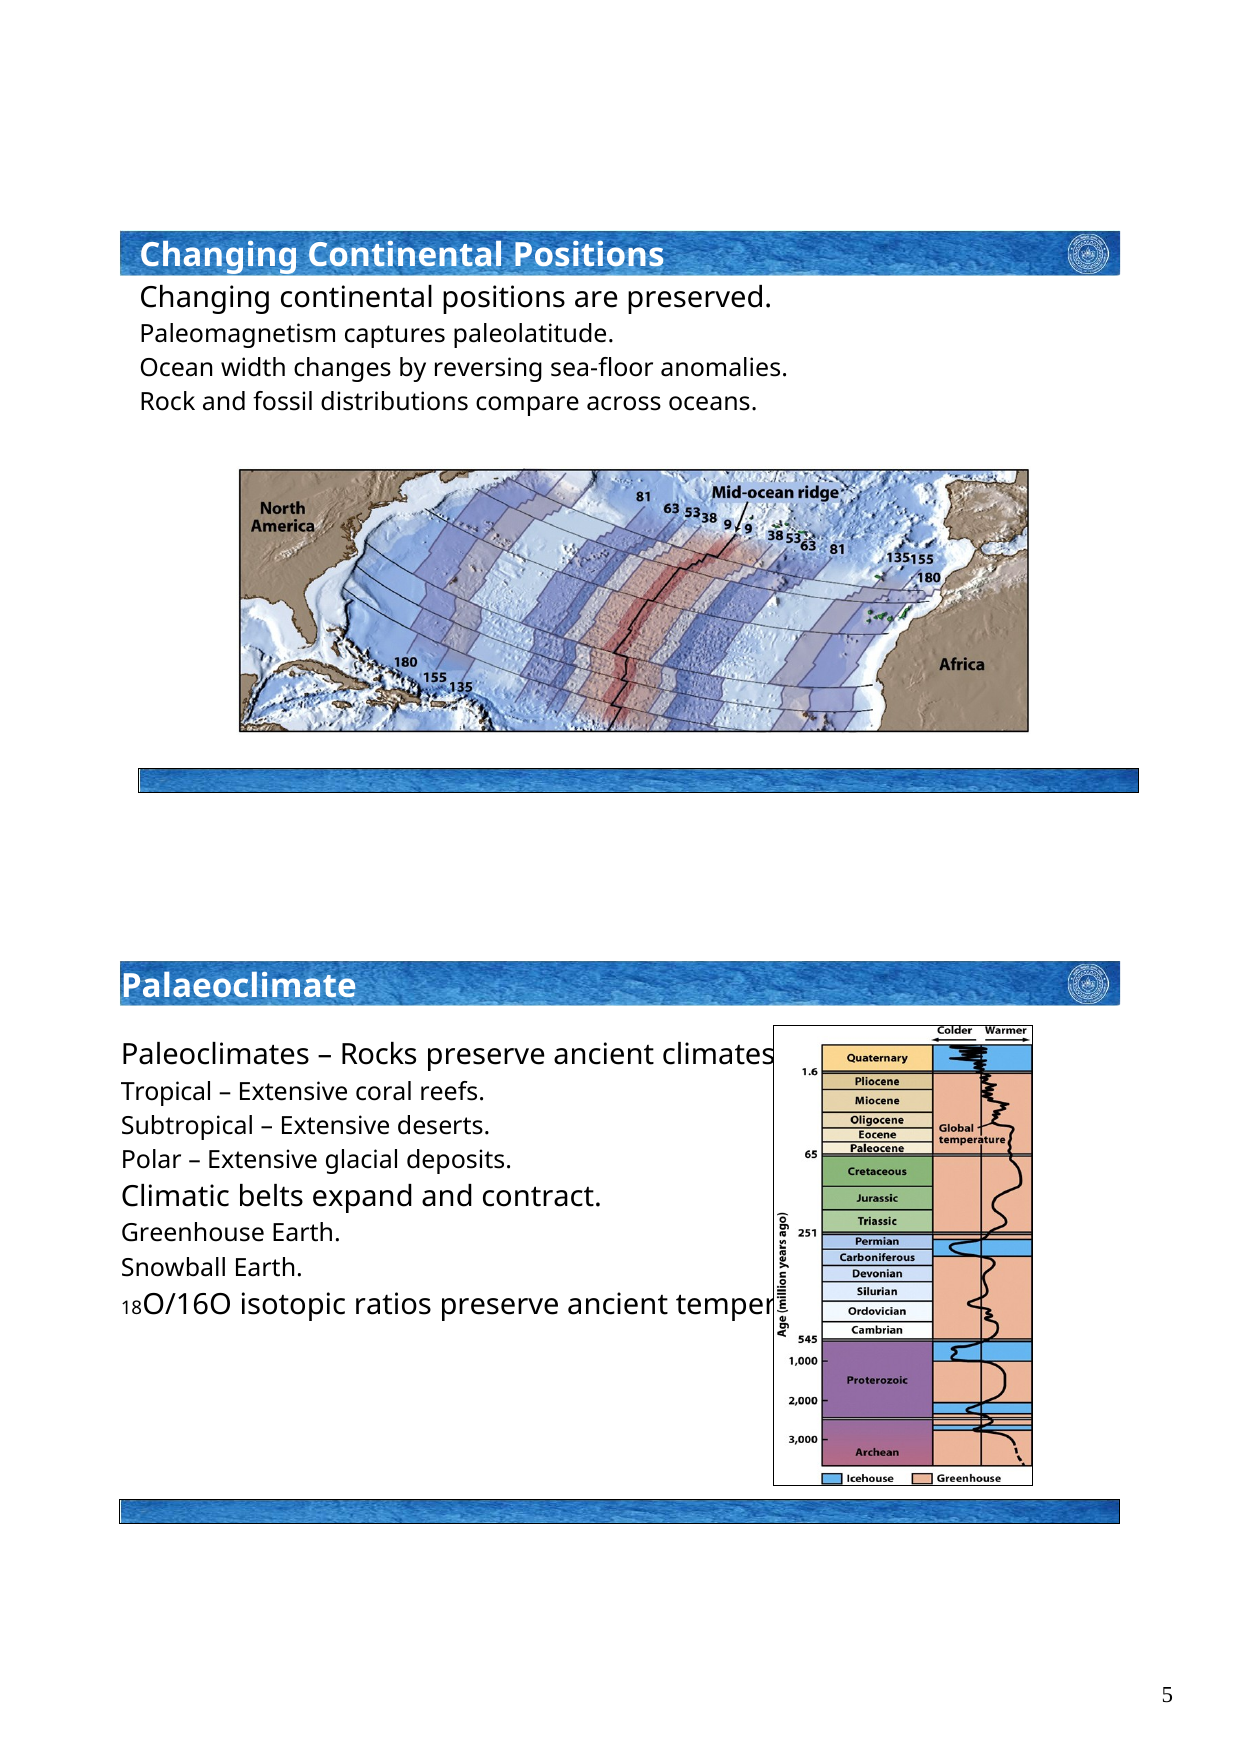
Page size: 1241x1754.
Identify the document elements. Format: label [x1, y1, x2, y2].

picture [119, 961, 1121, 1006]
picture [119, 230, 1121, 276]
picture [120, 1500, 1119, 1523]
picture [139, 769, 1138, 792]
picture [774, 1026, 1032, 1485]
picture [236, 466, 1032, 735]
